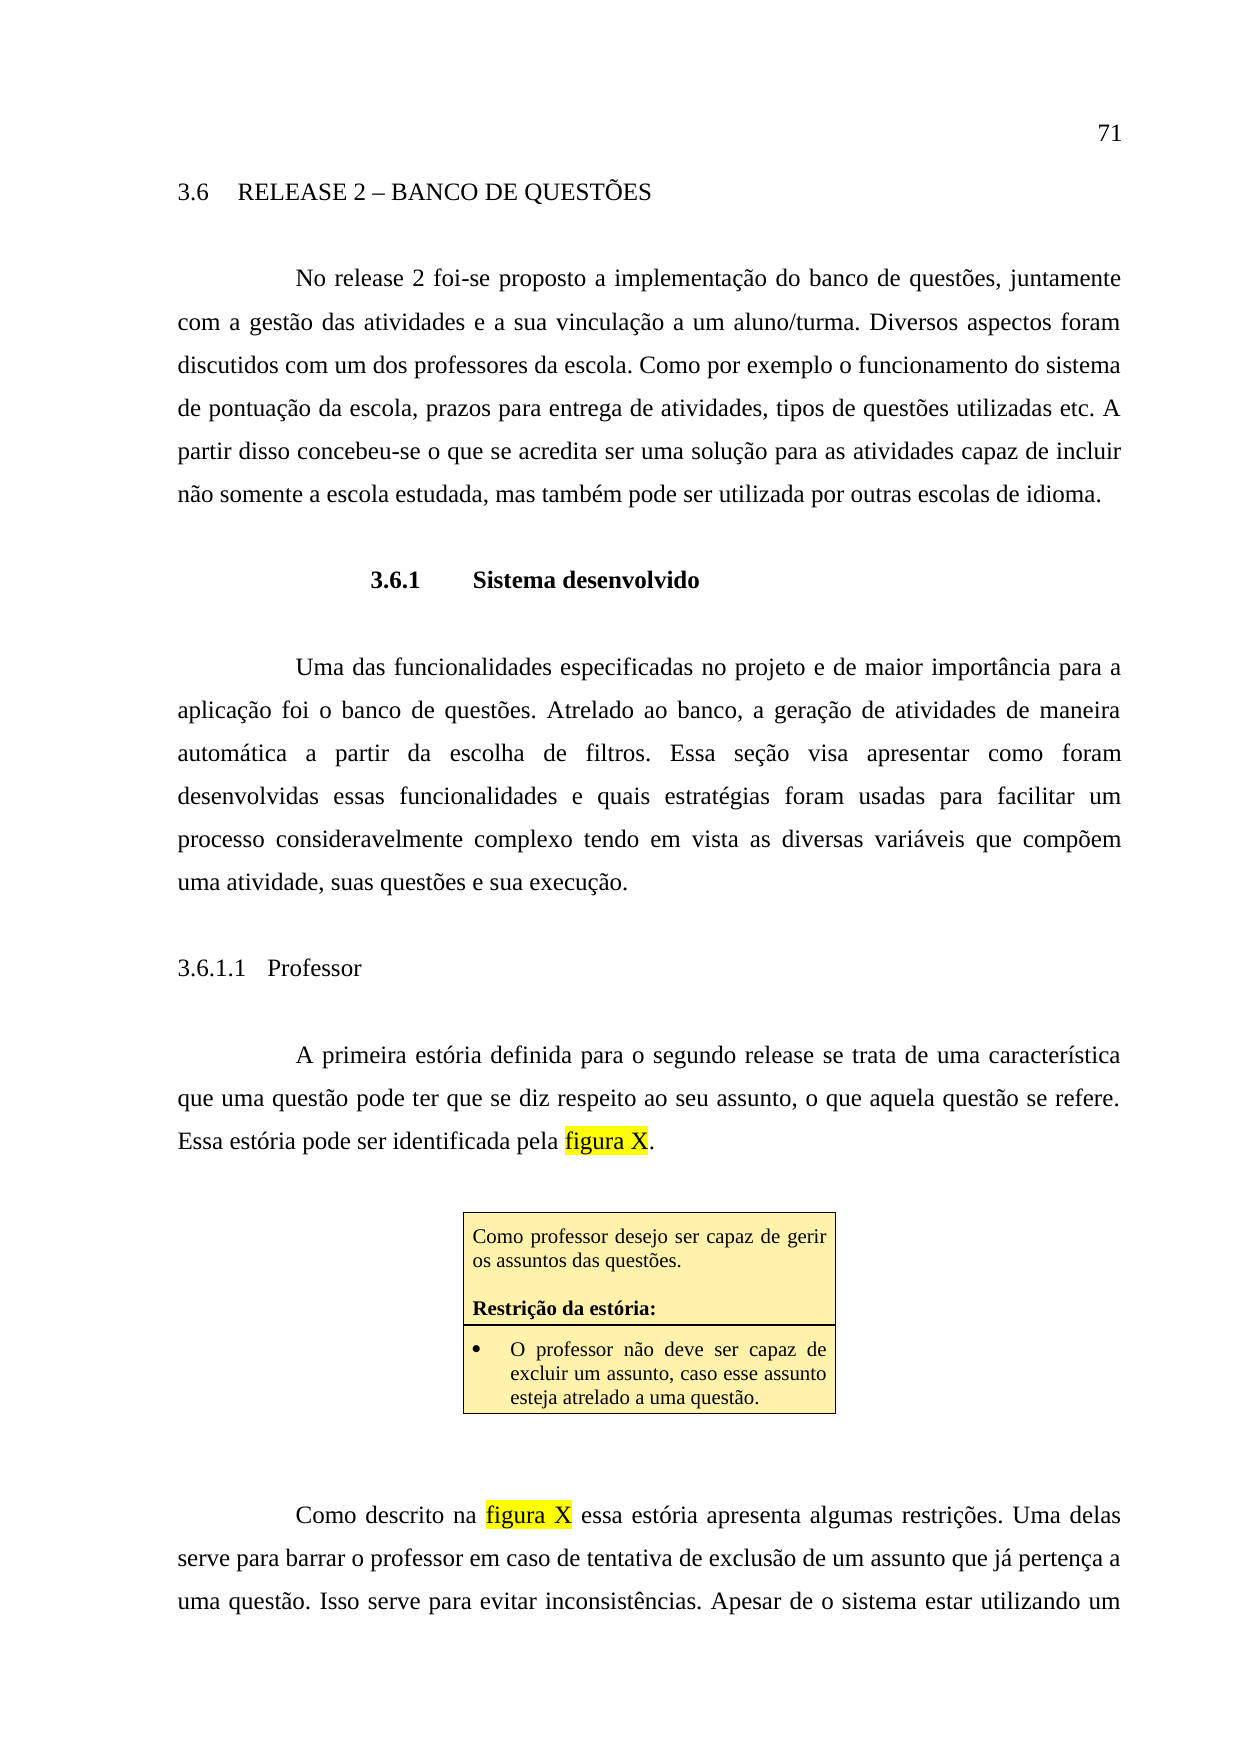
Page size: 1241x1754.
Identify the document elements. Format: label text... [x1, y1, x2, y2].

subtitle Professor [177, 953, 1122, 982]
list O professor não deve ser capaz de excluir um assunto, caso esse assunto esteja atrelado a uma questão. [464, 1326, 835, 1413]
text Restrição da estória: [464, 1284, 835, 1324]
text No release 2 foi-se proposto a implementação do banco de questões, juntamente com a gestão das atividades e a sua vinculação a um aluno/turma. Diversos aspectos foram discutidos com um dos professores da escola. Como por exemplo o funcionamento do sistema de pontuação da escola, prazos para entrega de atividades, tipos de questões utilizadas etc. A partir disso concebeu-se o que se acredita ser uma solução para as atividades capaz de incluir não somente a escola estudada, mas também pode ser utilizada por outras escolas de idioma. [177, 263, 1122, 508]
text A primeira estória definida para o segundo release se trata de uma característica que uma questão pode ter que se diz respeito ao seu assunto, o que aquela questão se refere. Essa estória pode ser identificada pela figura X. [177, 1040, 1122, 1155]
text Como professor desejo ser capaz de gerir os assuntos das questões. [464, 1213, 835, 1260]
text Uma das funcionalidades especificadas no projeto e de maior importância para a aplicação foi o banco de questões. Atrelado ao banco, a geração de atividades de maneira automática a partir da escolha de filtros. Essa seção visa apresentar como foram desenvolvidas essas funcionalidades e quais estratégias foram usadas para facilitar um processo consideravelmente complexo tendo em vista as diversas variáveis que compõem uma atividade, suas questões e sua execução. [177, 652, 1122, 896]
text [177, 1500, 1122, 1615]
subtitle Sistema desenvolvido [252, 565, 1122, 594]
subtitle Release 2 – Banco de questões [177, 177, 1122, 206]
